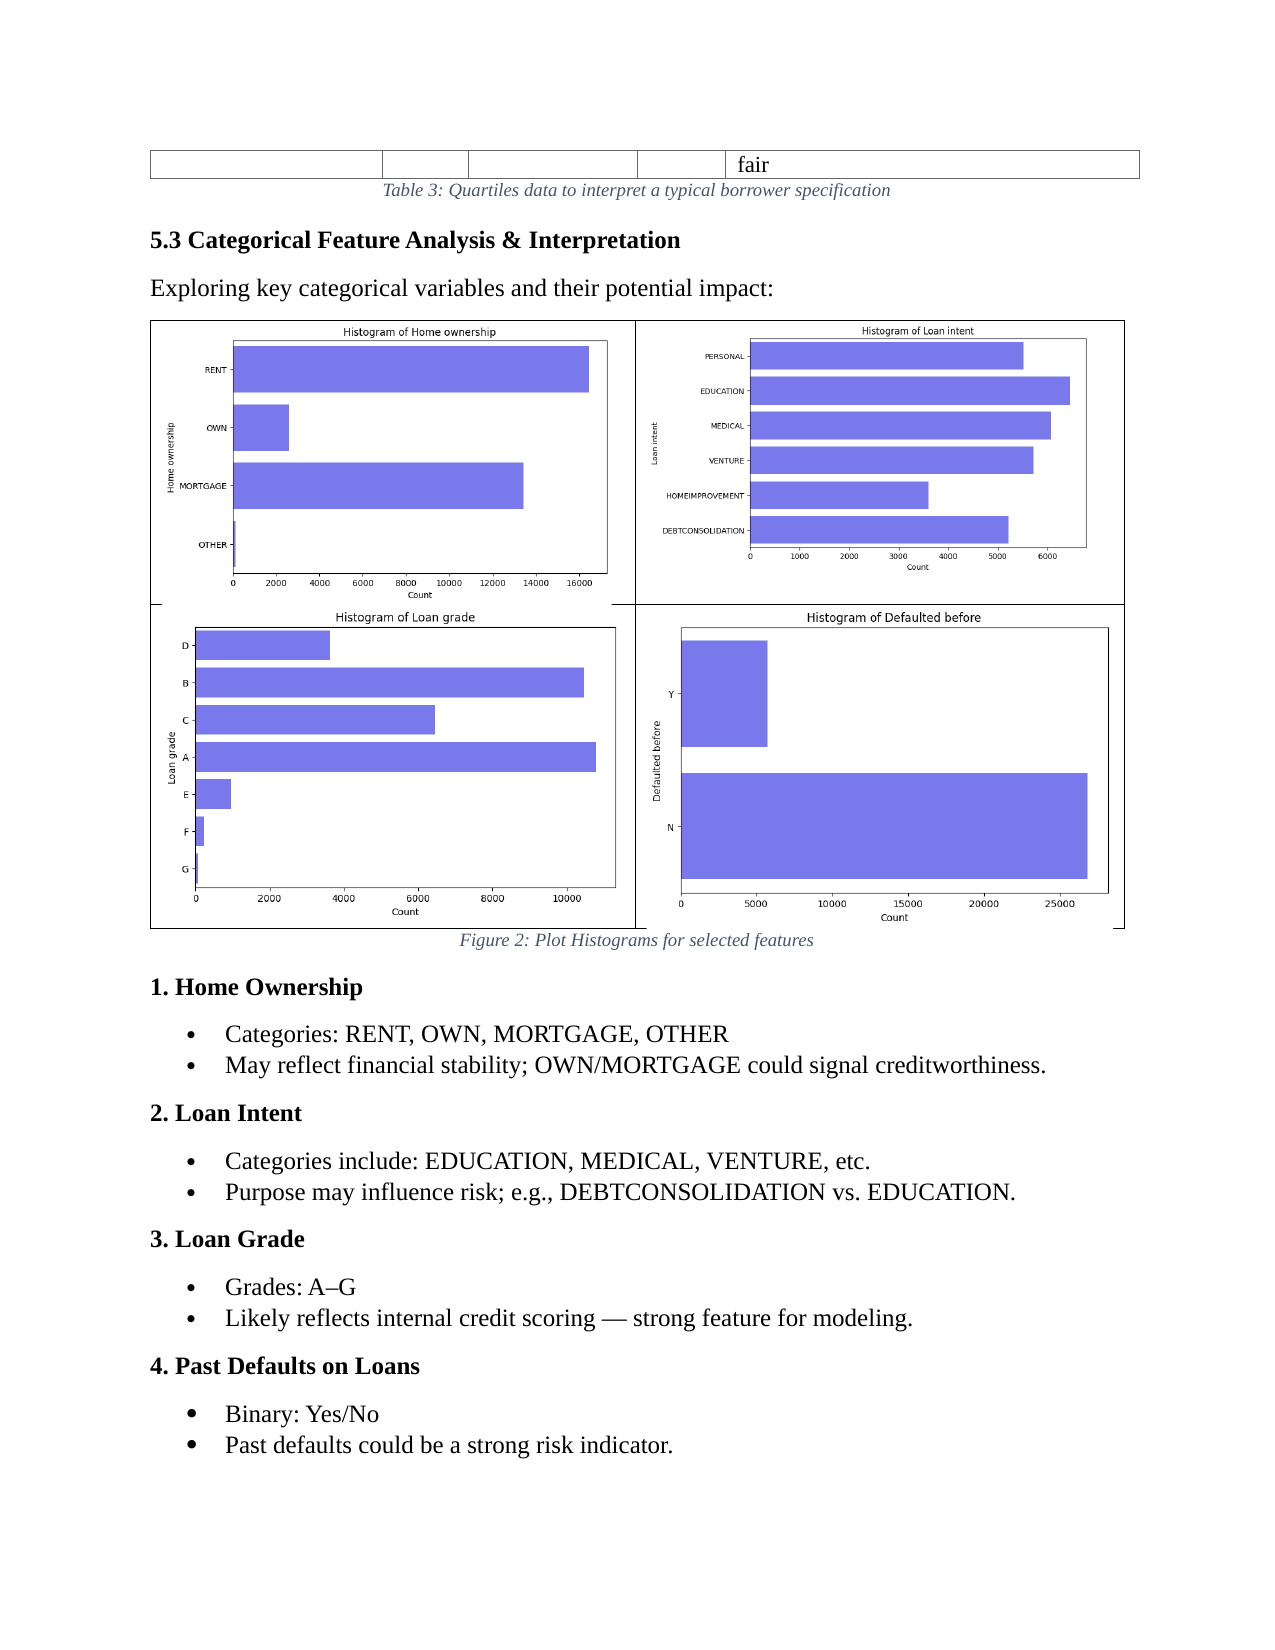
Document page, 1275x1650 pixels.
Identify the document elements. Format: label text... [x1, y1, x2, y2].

picture [646, 321, 1091, 576]
table_cell [151, 605, 635, 928]
text Table 3: Quartiles data to interpret a typical borrower specification [150, 179, 1125, 200]
table_header [151, 321, 161, 604]
list Likely reflects internal credit scoring — strong feature for modeling. [187, 1303, 1125, 1332]
picture [646, 605, 1114, 929]
text Exploring key categorical variables and their potential impact: [150, 273, 1125, 301]
text 5.3 Categorical Feature Analysis & Interpretation [150, 225, 1125, 254]
list Past defaults could be a strong risk indicator. [187, 1430, 1125, 1458]
list Categories include: EDUCATION, MEDICAL, VENTURE, etc. [187, 1146, 1125, 1174]
list Grades: A–G [187, 1272, 1125, 1301]
text 1. Home Ownership [150, 972, 1125, 1000]
table_cell [1114, 605, 1124, 928]
text 4. Past Defaults on Loans [150, 1351, 1125, 1380]
table_header [636, 321, 1124, 604]
list Categories: RENT, OWN, MORTGAGE, OTHER [187, 1019, 1125, 1048]
table_cell [636, 605, 646, 928]
text 2. Loan Intent [150, 1098, 1125, 1127]
text 3. Loan Grade [150, 1224, 1125, 1253]
list Binary: Yes/No [187, 1399, 1125, 1427]
table_header [612, 321, 635, 604]
table_cell 4 [469, 151, 637, 177]
list May reflect financial stability; OWN/MORTGAGE could signal creditworthiness. [187, 1050, 1125, 1079]
list Purpose may influence risk; e.g., DEBTCONSOLIDATION vs. EDUCATION. [187, 1177, 1125, 1206]
picture [161, 321, 622, 923]
table_cell 3 [383, 151, 468, 177]
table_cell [726, 151, 1139, 177]
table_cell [151, 151, 382, 177]
text Figure 2: Plot Histograms for selected features [150, 929, 1125, 951]
table_cell 8 [638, 151, 725, 177]
